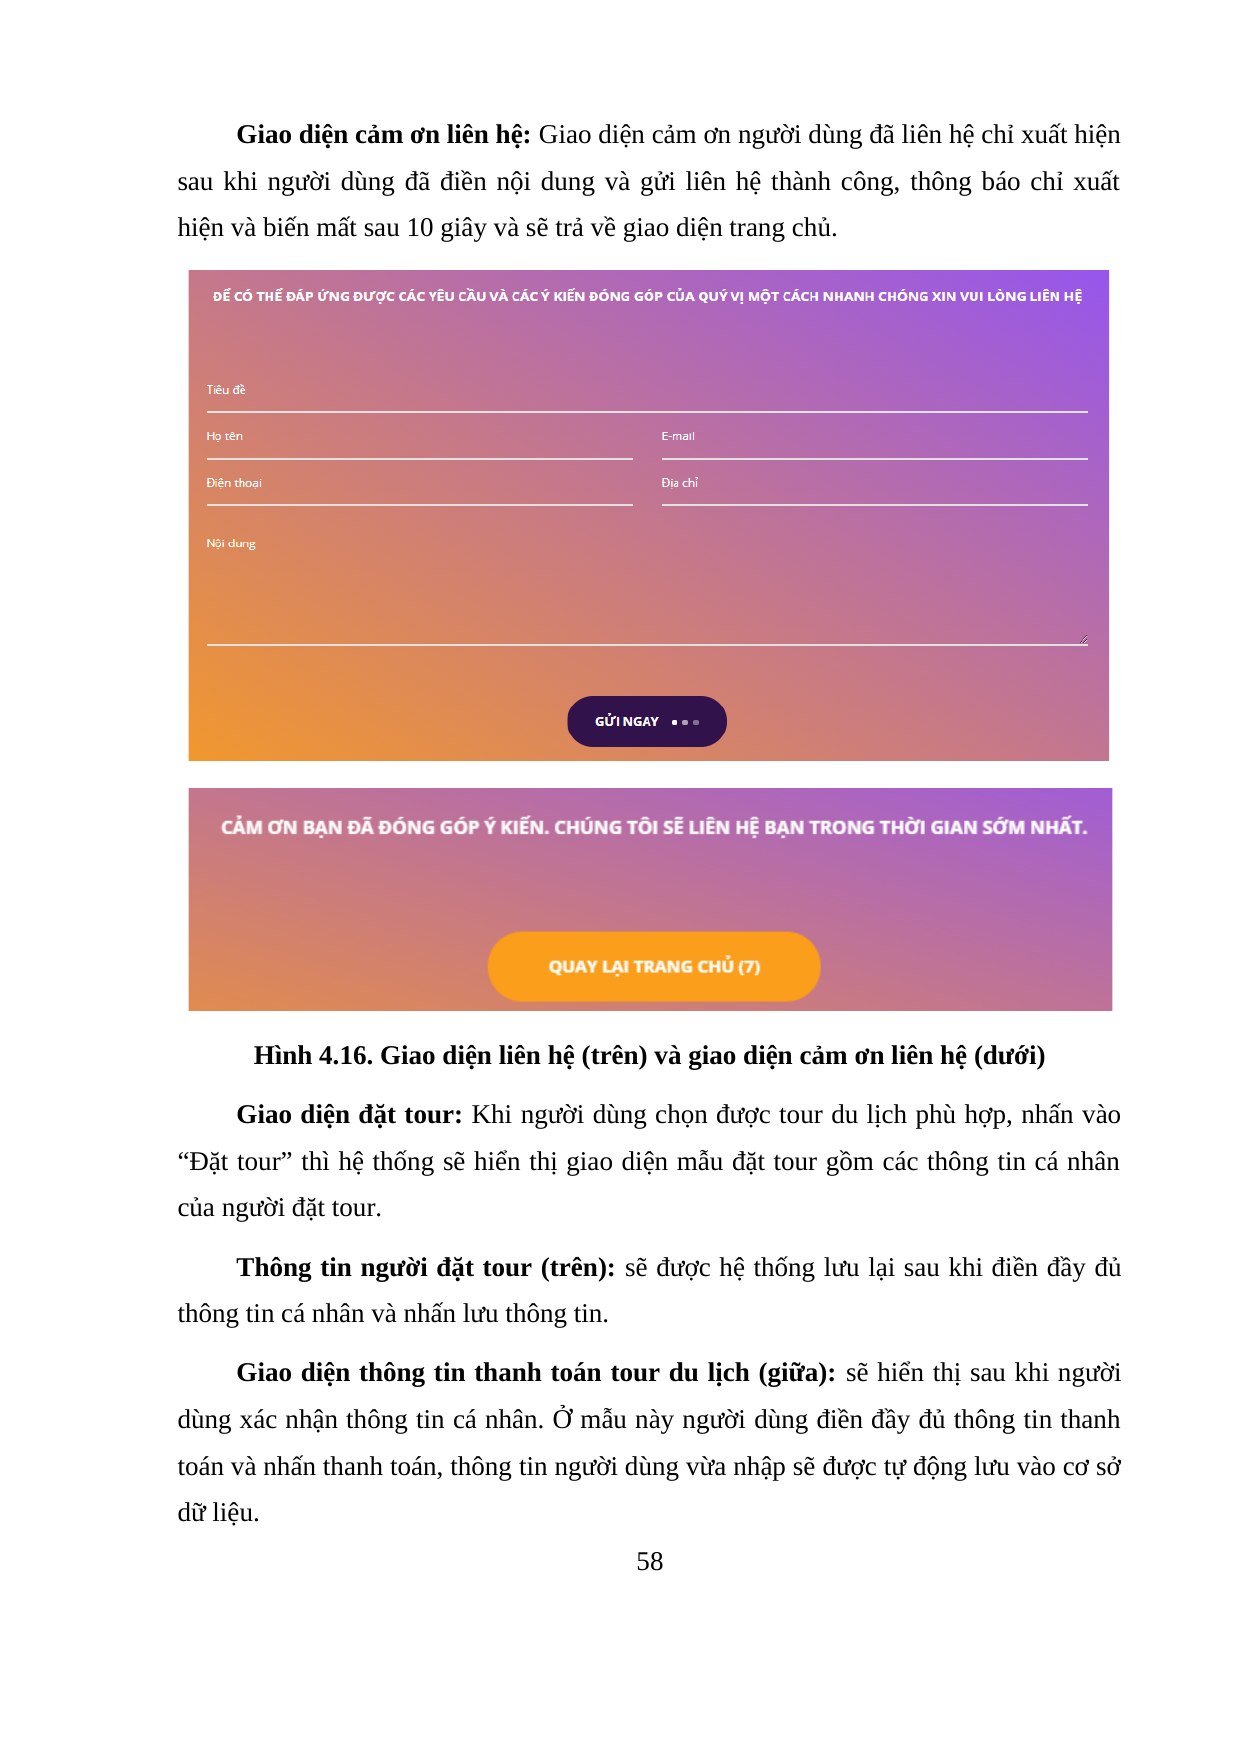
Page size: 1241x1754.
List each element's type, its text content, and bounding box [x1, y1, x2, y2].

text Giao diện cảm ơn liên hệ: Giao diện cảm ơn người dùng đã liên hệ chỉ xuất hiện sau khi người dùng đã điền nội dung và gửi liên hệ thành công, thông báo chỉ xuất hiện và biến mất sau 10 giây và sẽ trả về giao diện trang chủ. [177, 118, 1122, 243]
text Thông tin người đặt tour (trên): sẽ được hệ thống lưu lại sau khi điền đầy đủ thông tin cá nhân và nhấn lưu thông tin. [177, 1251, 1122, 1328]
table_cell [177, 776, 1122, 1026]
picture [188, 788, 1113, 1011]
text Hình 4.16. Giao diện liên hệ (trên) và giao diện cảm ơn liên hệ (dưới) [177, 1039, 1122, 1070]
picture [188, 270, 1110, 761]
table_header [177, 258, 1122, 776]
text Giao diện đặt tour: Khi người dùng chọn được tour du lịch phù hợp, nhấn vào “Đặt tour” thì hệ thống sẽ hiển thị giao diện mẫu đặt tour gồm các thông tin cá nhân của người đặt tour. [177, 1098, 1122, 1223]
text Giao diện thông tin thanh toán tour du lịch (giữa): sẽ hiển thị sau khi người dùng xác nhận thông tin cá nhân. Ở mẫu này người dùng điền đầy đủ thông tin thanh toán và nhấn thanh toán, thông tin người dùng vừa nhập sẽ được tự động lưu vào cơ sở dữ liệu. [177, 1356, 1122, 1528]
